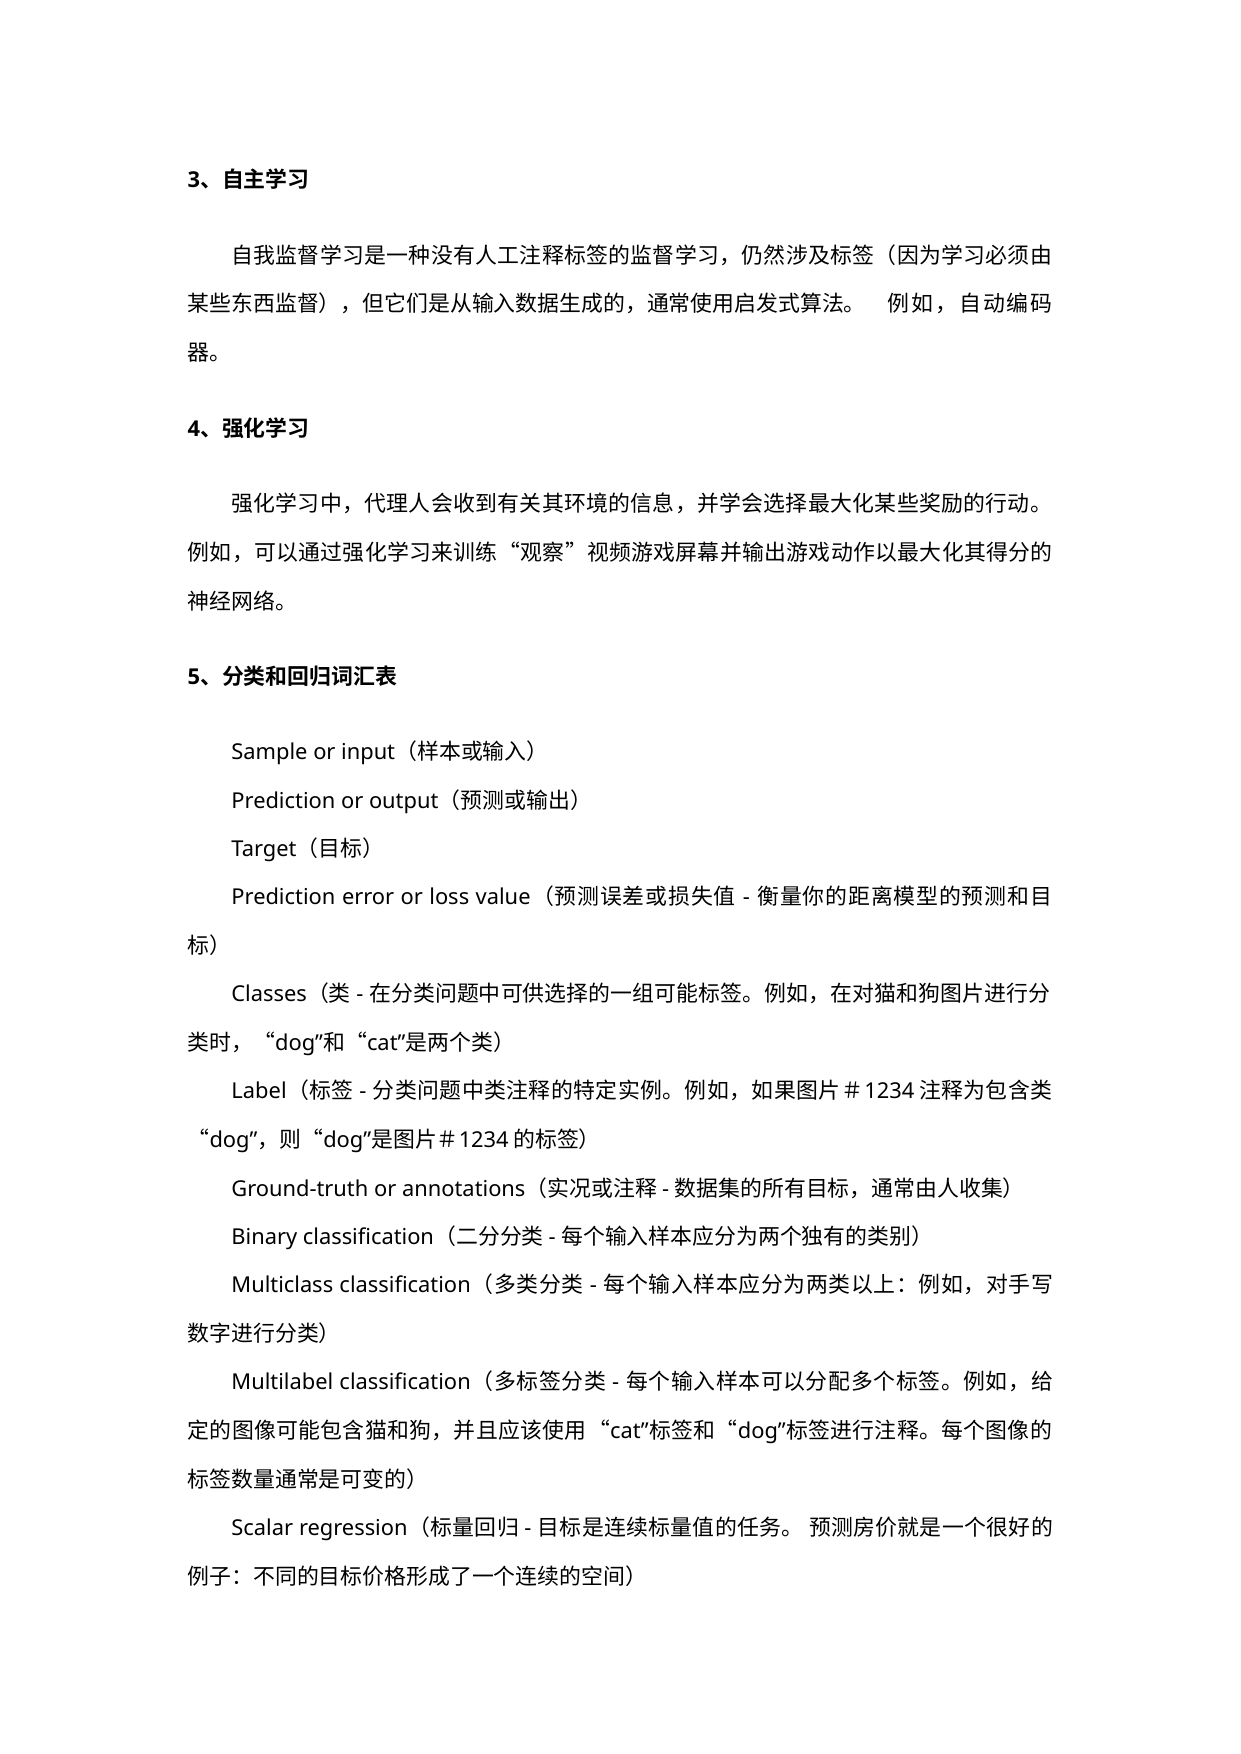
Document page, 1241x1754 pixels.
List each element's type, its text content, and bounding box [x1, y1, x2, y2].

subtitle 5、分类和回归词汇表 [187, 659, 1053, 691]
text Label（标签 - 分类问题中类注释的特定实例。例如，如果图片＃1234注释为包含类“dog”，则“dog”是图片＃1234的标签） [187, 1073, 1053, 1154]
text Ground-truth or annotations（实况或注释 - 数据集的所有目标，通常由人收集） [187, 1170, 1053, 1203]
text Scalar regression（标量回归 - 目标是连续标量值的任务。 预测房价就是一个很好的例子：不同的目标价格形成了一个连续的空间） [187, 1510, 1053, 1591]
text Multiclass classification（多类分类 - 每个输入样本应分为两类以上：例如，对手写数字进行分类） [187, 1267, 1053, 1348]
text Target（目标） [187, 831, 1053, 863]
text Multilabel classification（多标签分类 - 每个输入样本可以分配多个标签。例如，给定的图像可能包含猫和狗，并且应该使用“cat”标签和“dog”标签进行注释。每个图像的标签数量通常是可变的） [187, 1364, 1053, 1494]
subtitle 4、强化学习 [187, 410, 1053, 443]
text Binary classification（二分分类 - 每个输入样本应分为两个独有的类别） [187, 1219, 1053, 1251]
text Prediction or output（预测或输出） [187, 782, 1053, 815]
text 自我监督学习是一种没有人工注释标签的监督学习，仍然涉及标签（因为学习必须由某些东西监督），但它们是从输入数据生成的，通常使用启发式算法。 例如，自动编码器。 [187, 237, 1053, 367]
text Classes（类 - 在分类问题中可供选择的一组可能标签。例如，在对猫和狗图片进行分类时，“dog”和“cat”是两个类） [187, 976, 1053, 1057]
subtitle 3、自主学习 [187, 162, 1053, 194]
text Prediction error or loss value（预测误差或损失值 - 衡量你的距离模型的预测和目标） [187, 879, 1053, 960]
text 强化学习中，代理人会收到有关其环境的信息，并学会选择最大化某些奖励的行动。 例如，可以通过强化学习来训练“观察”视频游戏屏幕并输出游戏动作以最大化其得分的神经网络。 [187, 486, 1053, 616]
text Sample or input（样本或输入） [187, 734, 1053, 767]
